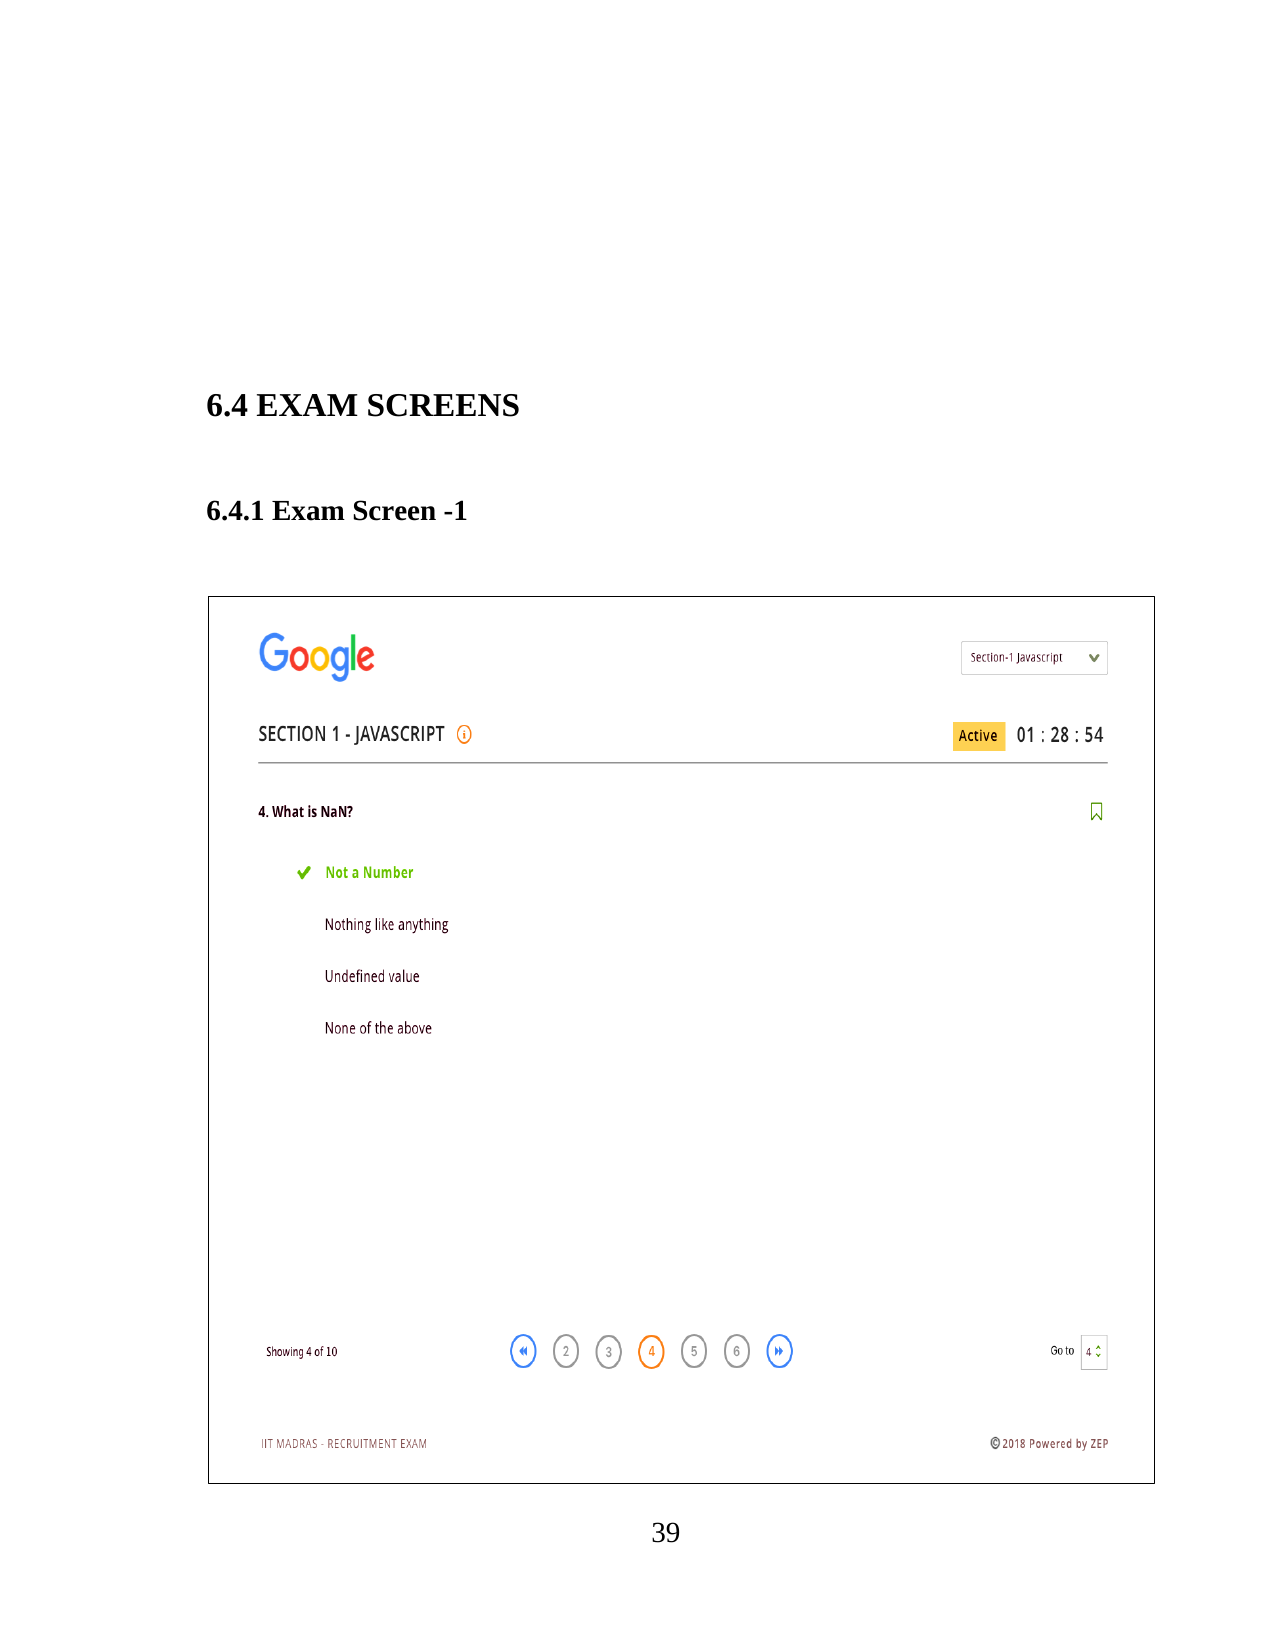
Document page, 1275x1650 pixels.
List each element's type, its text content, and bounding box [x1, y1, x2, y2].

text 6.4 EXAM SCREENS [206, 386, 1125, 424]
text 6.4.1 Exam Screen -1 [206, 493, 1125, 527]
picture [209, 597, 1154, 1483]
